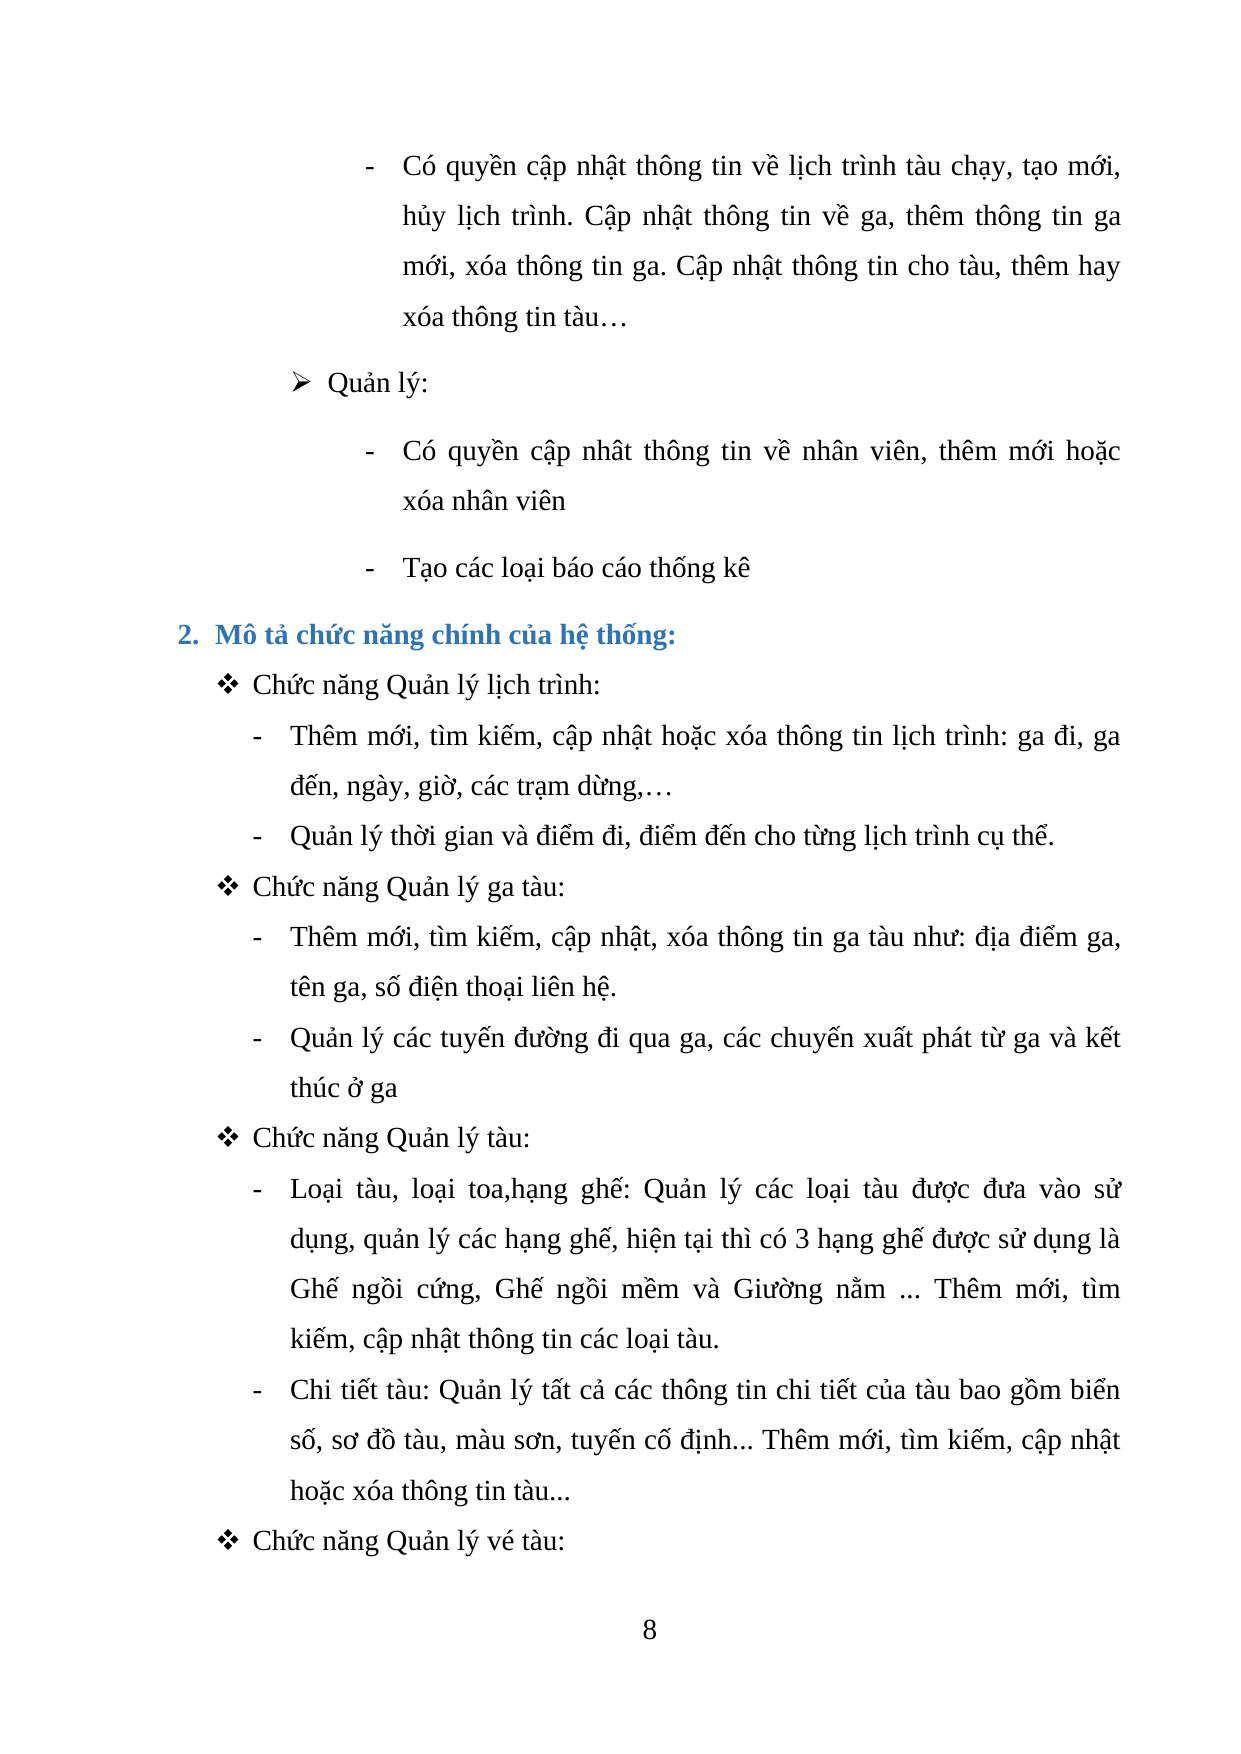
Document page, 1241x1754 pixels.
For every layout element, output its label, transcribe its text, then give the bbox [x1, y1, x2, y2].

list Có quyền cập nhât thông tin về nhân viên, thêm mới hoặc xóa nhân viên [365, 433, 1122, 517]
list Quản lý các tuyến đường đi qua ga, các chuyến xuất phát từ ga và kết thúc ở ga [252, 1020, 1122, 1103]
list Chức năng Quản lý ga tàu: [215, 869, 1122, 902]
list Chi tiết tàu: Quản lý tất cả các thông tin chi tiết của tàu bao gồm biển số, sơ đồ tàu, màu sơn, tuyến cố định... Thêm mới, tìm kiếm, cập nhật hoặc xóa thông tin tàu... [252, 1372, 1122, 1506]
list Thêm mới, tìm kiếm, cập nhật, xóa thông tin ga tàu như: địa điểm ga, tên ga, số điện thoại liên hệ. [252, 919, 1122, 1003]
list Chức năng Quản lý vé tàu: [215, 1523, 1122, 1557]
list Chức năng Quản lý tàu: [215, 1120, 1122, 1154]
subtitle Mô tả chức năng chính của hệ thống: [177, 617, 1122, 651]
list Quản lý: [290, 366, 1122, 399]
list Tạo các loại báo cáo thống kê [365, 550, 1122, 583]
list Chức năng Quản lý lịch trình: [215, 667, 1122, 701]
list Có quyền cập nhật thông tin về lịch trình tàu chạy, tạo mới, hủy lịch trình. Cập nhật thông tin về ga, thêm thông tin ga mới, xóa thông tin ga. Cập nhật thông tin cho tàu, thêm hay xóa thông tin tàu… [365, 148, 1122, 332]
list Quản lý thời gian và điểm đi, điểm đến cho từng lịch trình cụ thể. [252, 818, 1122, 852]
list Loại tàu, loại toa,hạng ghế: Quản lý các loại tàu được đưa vào sử dụng, quản lý các hạng ghế, hiện tại thì có 3 hạng ghế được sử dụng là Ghế ngồi cứng, Ghế ngồi mềm và Giường nằm ... Thêm mới, tìm kiếm, cập nhật thông tin các loại tàu. [252, 1171, 1122, 1355]
list Thêm mới, tìm kiếm, cập nhật hoặc xóa thông tin lịch trình: ga đi, ga đến, ngày, giờ, các trạm dừng,… [252, 718, 1122, 802]
